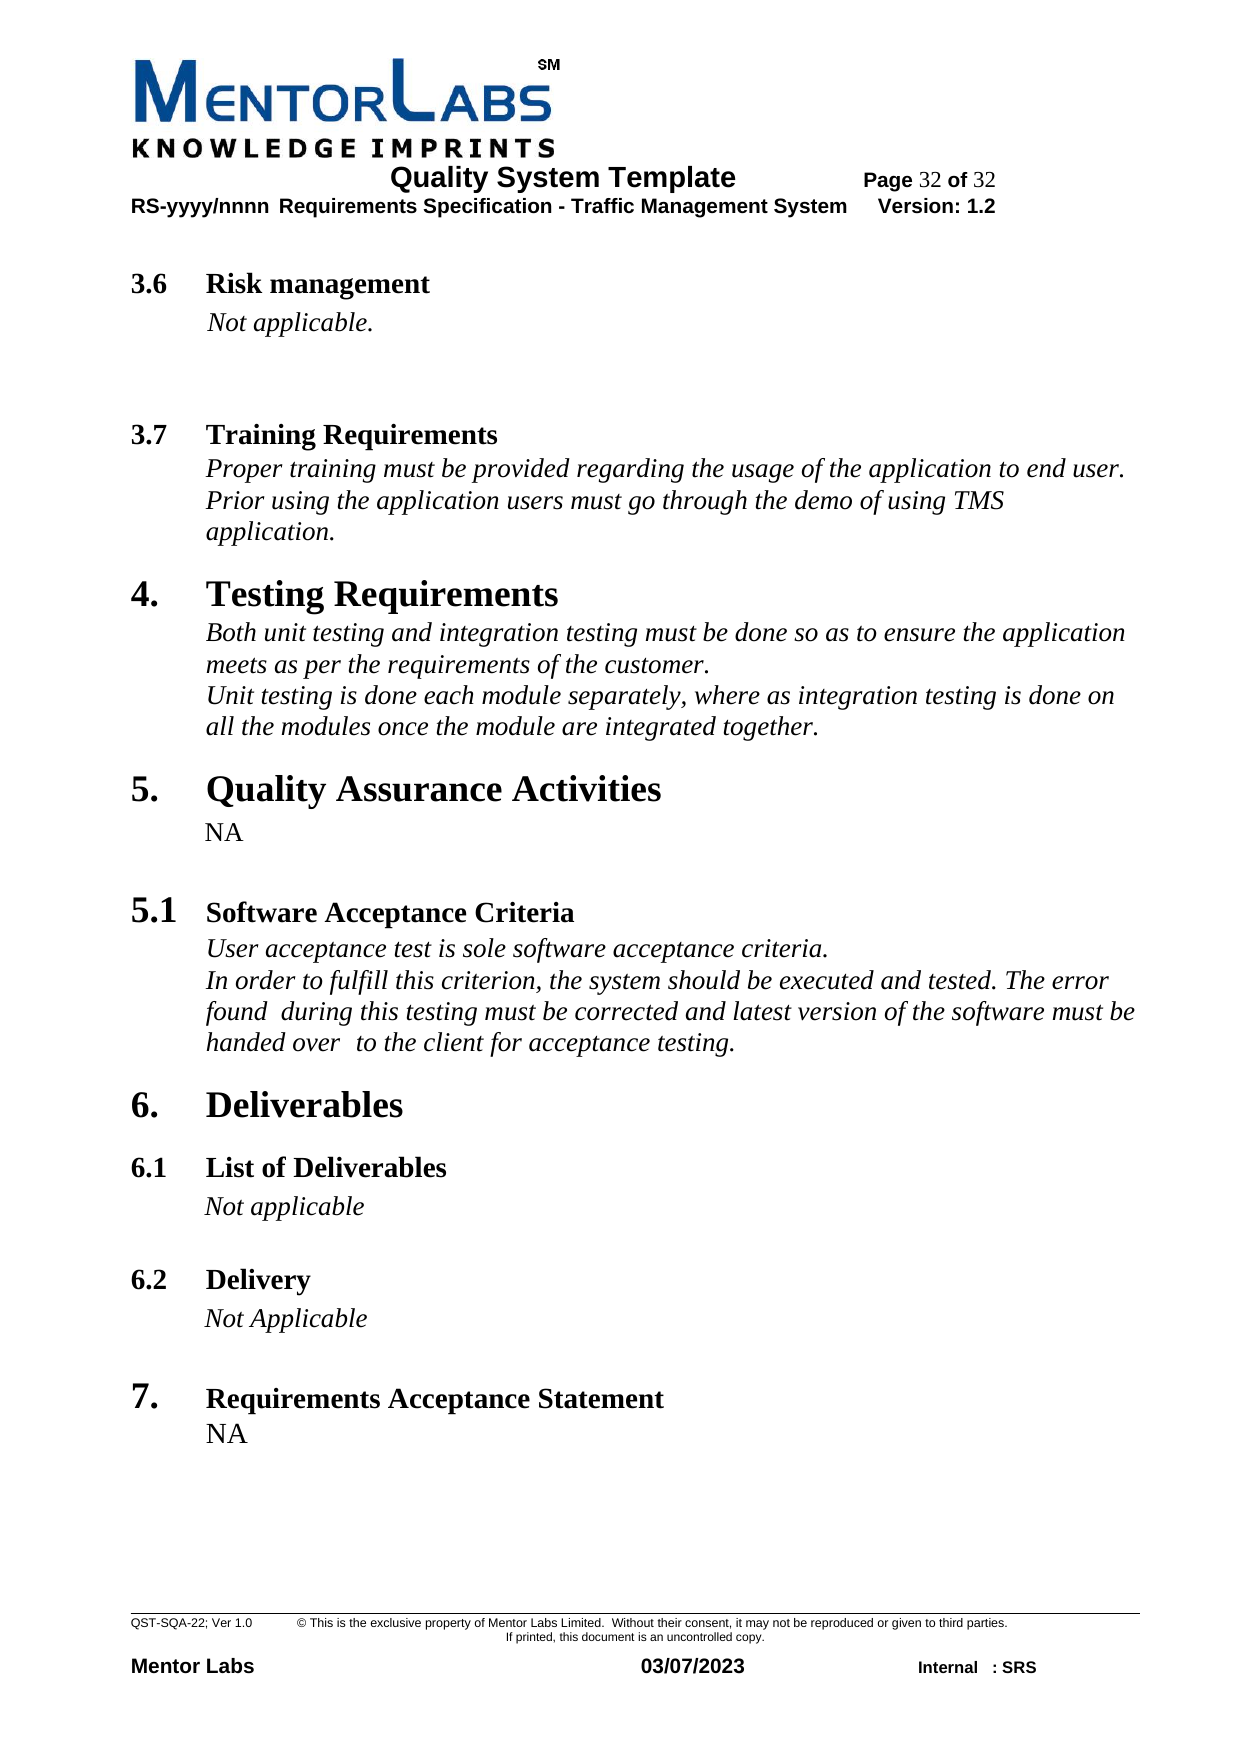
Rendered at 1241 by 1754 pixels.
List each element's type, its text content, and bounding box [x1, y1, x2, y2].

subtitle Testing Requirements Both unit testing and integration testing must be done so as to ensure the application meets as per the requirements of the customer. Unit testing is done each module separately, where as integration testing is done on all the modules once the module are integrated together. [131, 571, 1140, 741]
text Not Applicable [131, 1302, 1140, 1333]
subtitle Risk management [131, 266, 1140, 299]
text Not applicable. [131, 306, 1140, 337]
text Not applicable [204, 1190, 1140, 1221]
subtitle Requirements Acceptance Statement NA [131, 1373, 1140, 1450]
picture [130, 58, 563, 161]
subtitle Deliverables [131, 1082, 1140, 1126]
subtitle Delivery [131, 1262, 1140, 1296]
subtitle Software Acceptance Criteria User acceptance test is sole software acceptance criteria. In order to fulfill this criterion, the system should be executed and tested. The error found during this testing must be corrected and latest version of the software must be handed over to the client for acceptance testing. [131, 887, 1140, 1057]
subtitle Training Requirements Proper training must be provided regarding the usage of the application to end user. Prior using the application users must go through the demo of using TMS application. [131, 417, 1140, 546]
subtitle List of Deliverables [131, 1151, 1140, 1184]
text NA [204, 816, 1140, 847]
subtitle Quality Assurance Activities [131, 766, 1140, 809]
